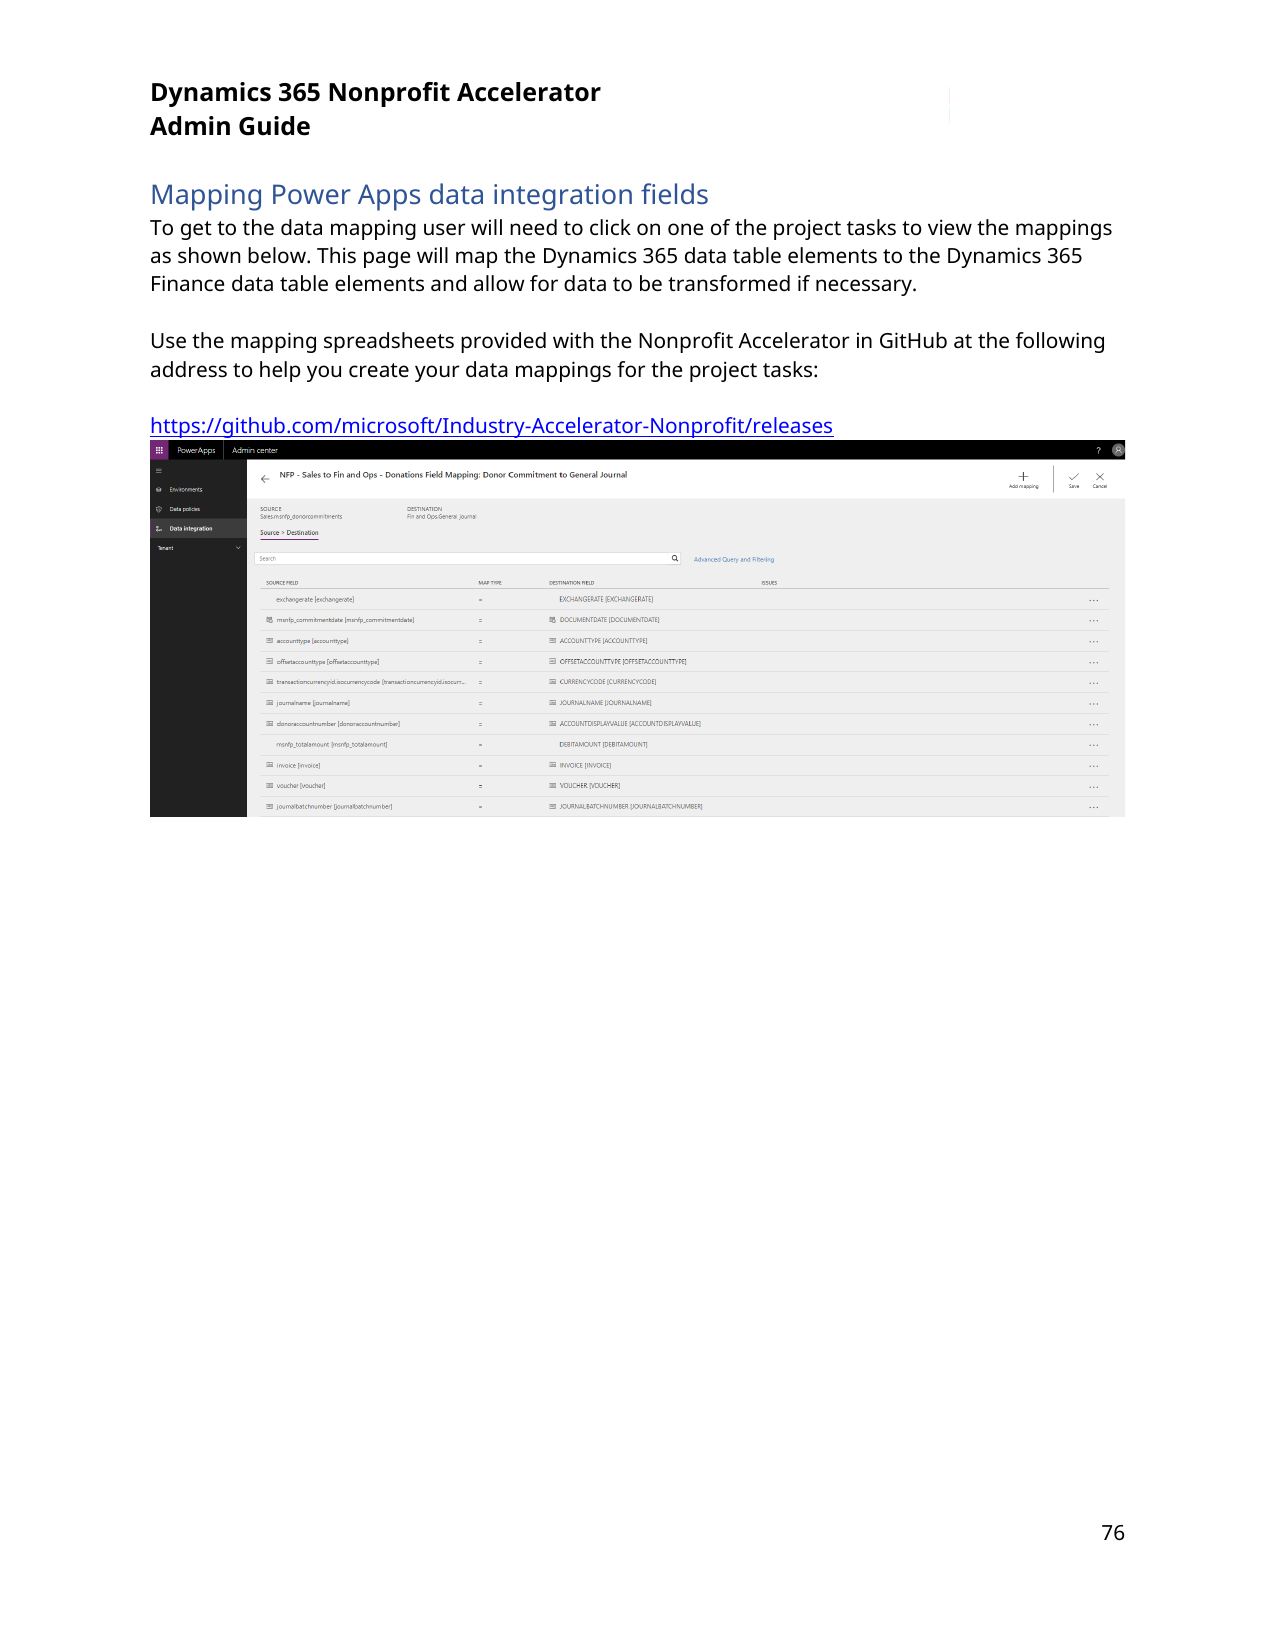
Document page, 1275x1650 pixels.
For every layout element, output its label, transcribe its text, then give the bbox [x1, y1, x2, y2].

subtitle Mapping Power Apps data integration fields [150, 176, 1125, 213]
text To get to the data mapping user will need to click on one of the project tasks to view the mappings as shown below. This page will map the Dynamics 365 data table elements to the Dynamics 365 Finance data table elements and allow for data to be transformed if necessary. [150, 213, 1125, 298]
text Use the mapping spreadsheets provided with the Nonprofit Accelerator in GitHub at the following address to help you create your data mappings for the project tasks: [150, 326, 1125, 383]
picture [150, 440, 1125, 817]
text https://github.com/microsoft/Industry-Accelerator-Nonprofit/releases [150, 412, 1125, 440]
